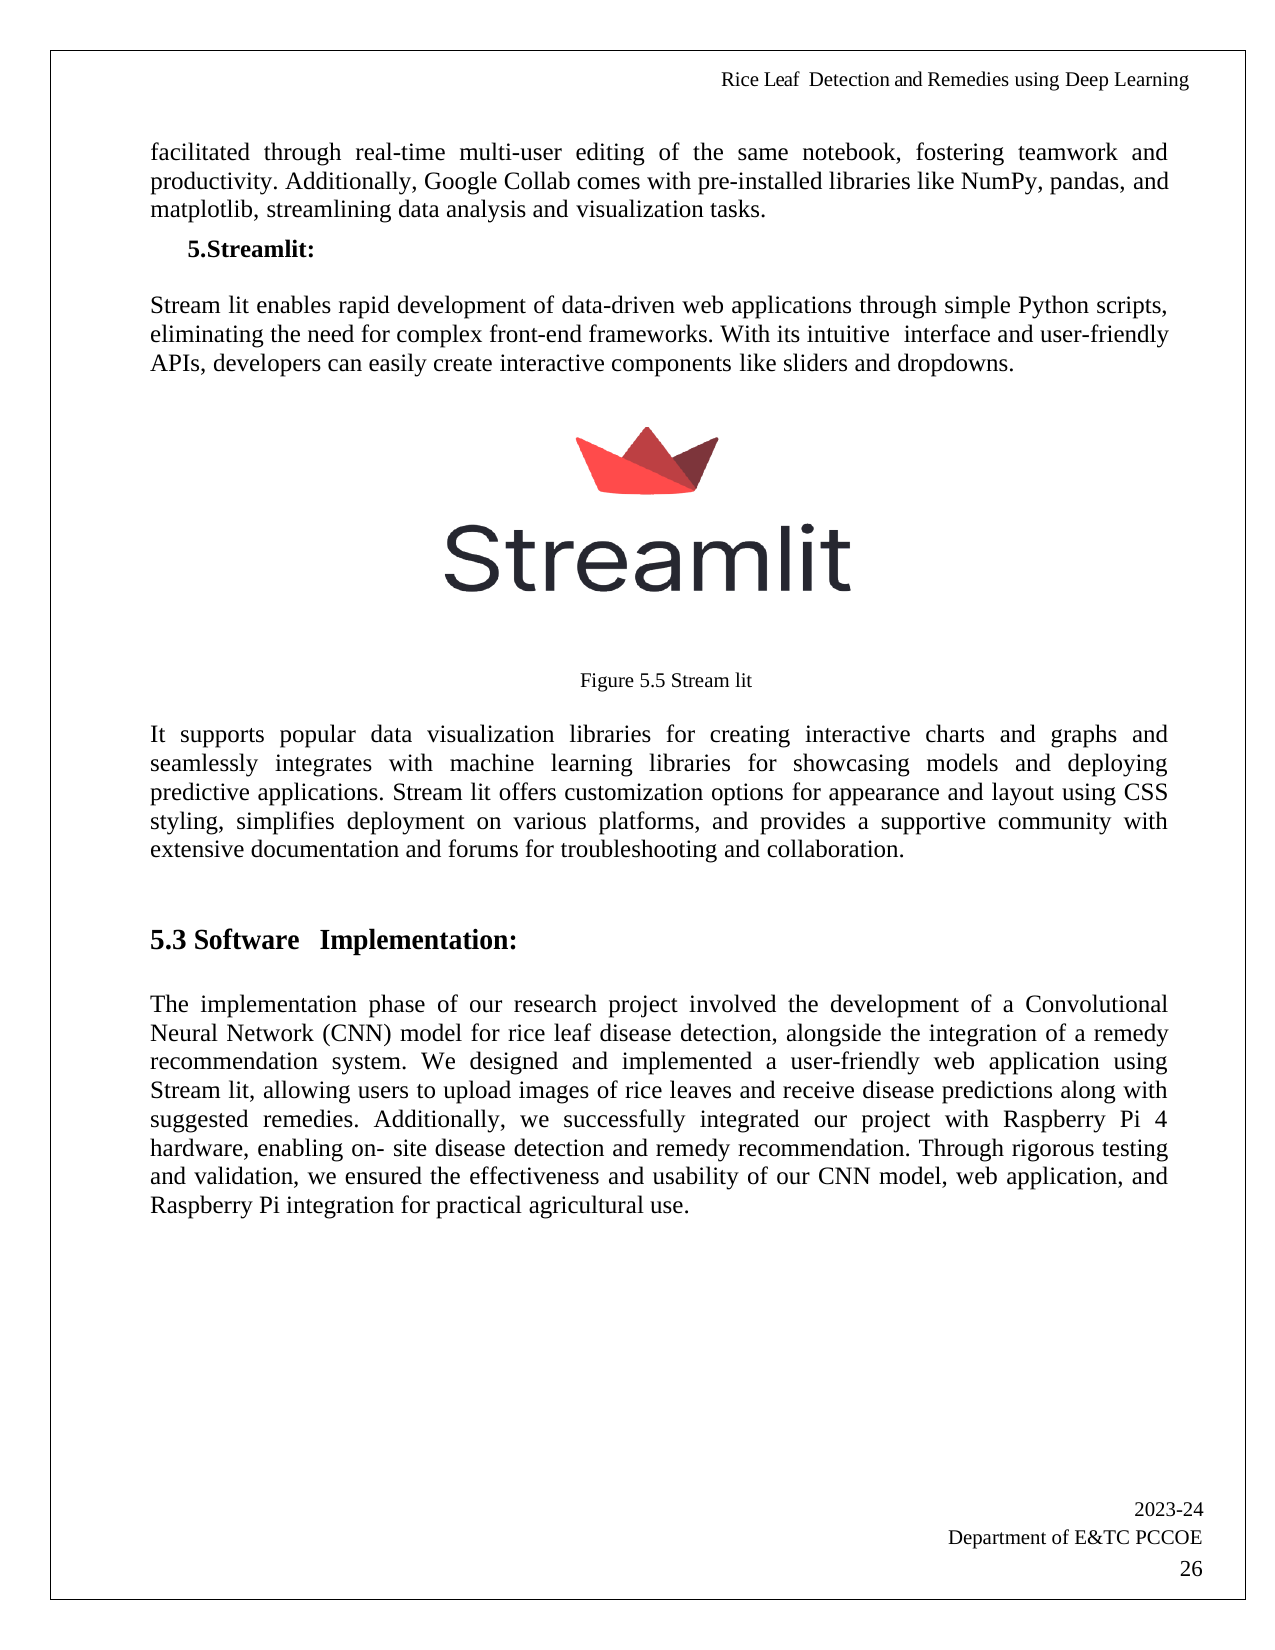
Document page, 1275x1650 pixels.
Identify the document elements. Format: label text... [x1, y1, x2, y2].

text It supports popular data visualization libraries for creating interactive charts and graphs and seamlessly integrates with machine learning libraries for showcasing models and deploying predictive applications. Stream lit offers customization options for appearance and layout using CSS styling, simplifies deployment on various platforms, and provides a supportive community with extensive documentation and forums for troubleshooting and collaboration. [150, 719, 1169, 863]
text facilitated through real-time multi-user editing of the same notebook, fostering teamwork and productivity. Additionally, Google Collab comes with pre-installed libraries like NumPy, pandas, and matplotlib, streamlining data analysis and visualization tasks. [150, 137, 1169, 223]
text Stream lit enables rapid development of data-driven web applications through simple Python scripts, eliminating the need for complex front-end frameworks. With its intuitive interface and user-friendly APIs, developers can easily create interactive components like sliders and dropdowns. [150, 291, 1169, 377]
text The implementation phase of our research project involved the development of a Convolutional Neural Network (CNN) model for rice leaf disease detection, alongside the integration of a remedy recommendation system. We designed and implemented a user-friendly web application using Stream lit, allowing users to upload images of rice leaves and receive disease predictions along with suggested remedies. Additionally, we successfully integrated our project with Raspberry Pi 4 hardware, enabling on- site disease detection and remedy recommendation. Through rigorous testing and validation, we ensured the effectiveness and usability of our CNN model, web application, and Raspberry Pi integration for practical agricultural use. [150, 989, 1169, 1219]
picture [444, 427, 851, 592]
text Figure 5.5 Stream lit [497, 668, 835, 692]
subtitle Streamlit: [187, 234, 1245, 263]
subtitle Software Implementation: [150, 922, 1245, 956]
